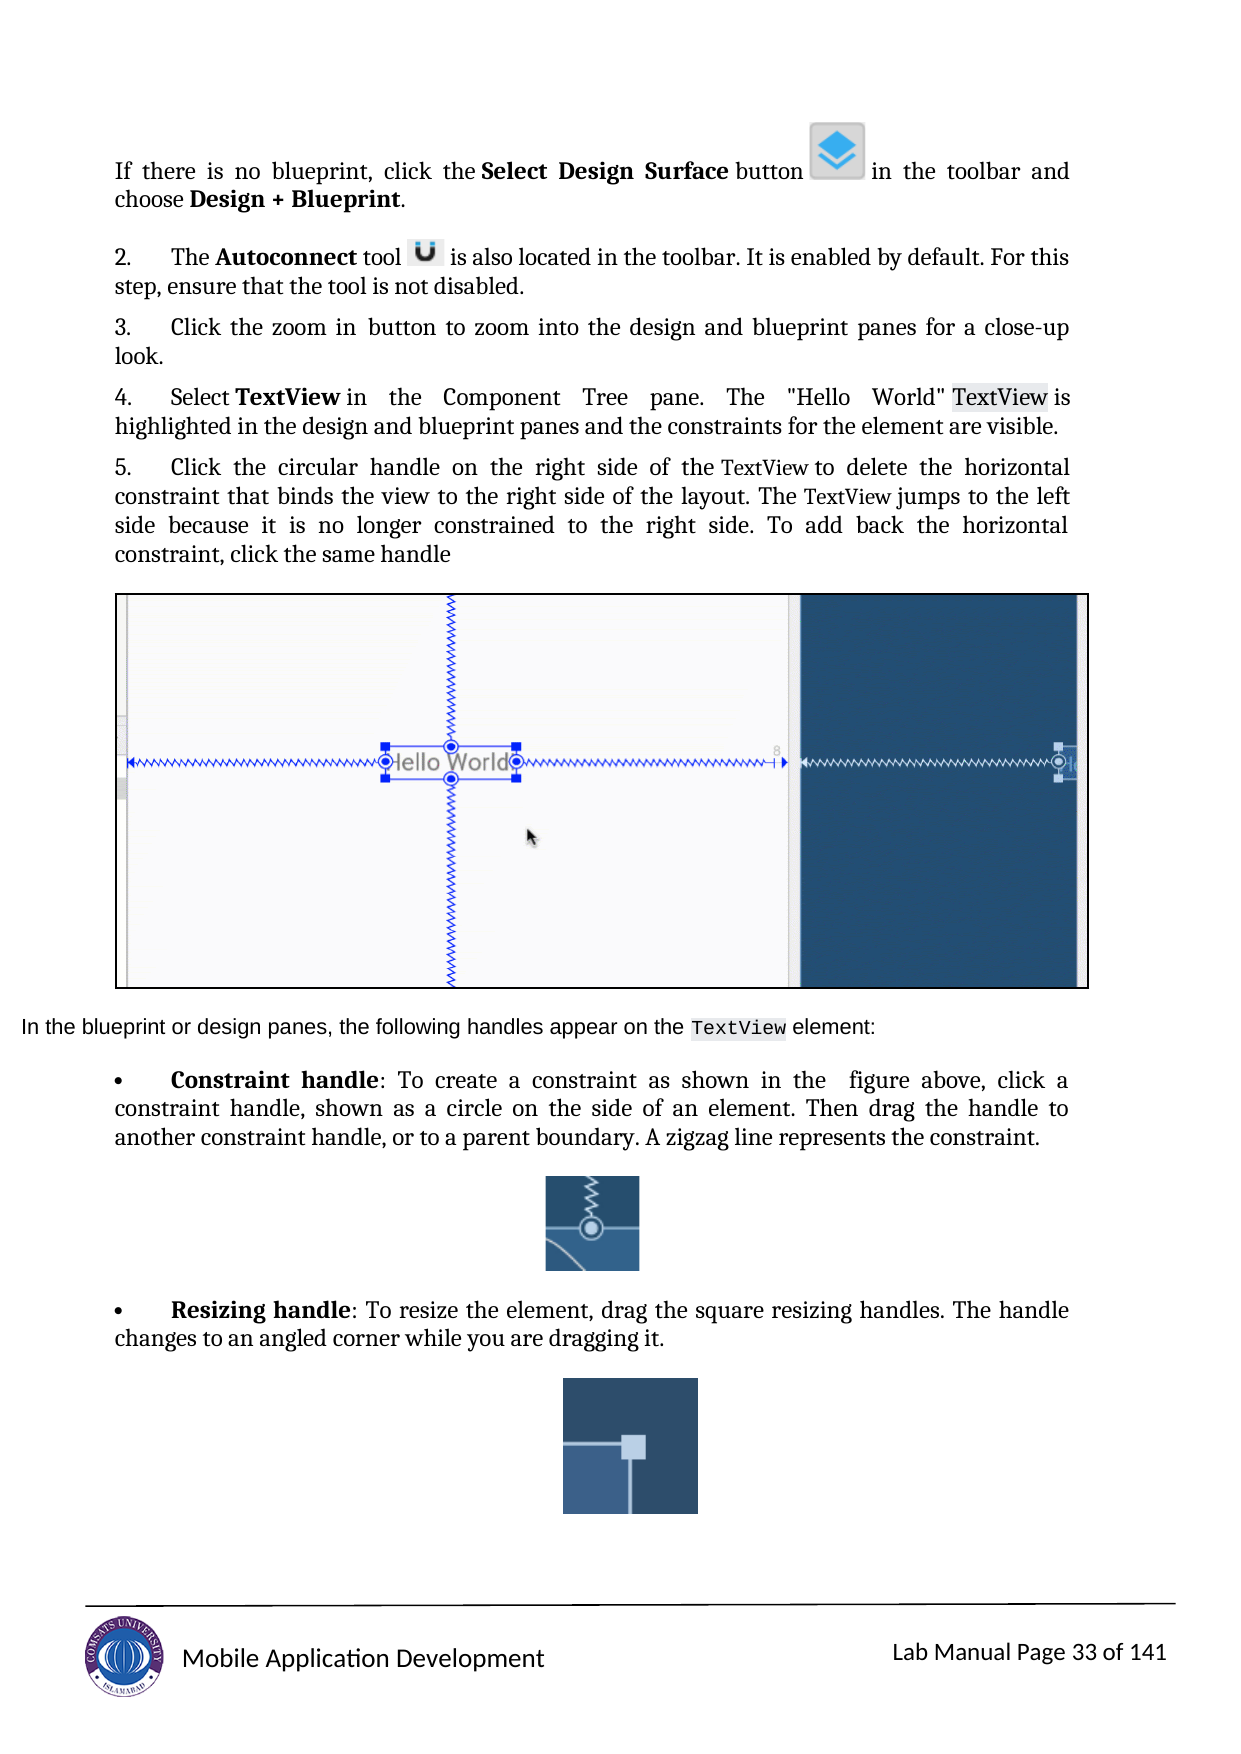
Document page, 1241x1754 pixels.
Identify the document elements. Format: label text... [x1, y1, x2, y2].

text If there is no blueprint, click the Select Design Surface button in the toolbar and choose Design + Blueprint. [114, 123, 1070, 214]
picture [545, 1176, 640, 1271]
picture [809, 122, 866, 180]
list The Autoconnect tool is also located in the toolbar. It is enabled by default. For this step, ensure that the tool is not disabled. [114, 239, 1070, 301]
picture [563, 1378, 698, 1514]
picture [407, 239, 445, 266]
list Select TextView in the Component Tree pane. The "Hello World" TextView is highlighted in the design and blueprint panes and the constraints for the element are visible. [114, 383, 1070, 441]
list Resizing handle: To resize the element, drag the square resizing handles. The handle changes to an angled corner while you are dragging it. [114, 1296, 1070, 1353]
picture [85, 1616, 165, 1697]
text In the blueprint or design panes, the following handles appear on the TextView element: [21, 1014, 1240, 1041]
list Constraint handle: To create a constraint as shown in the figure above, click a constraint handle, shown as a circle on the side of an element. Then drag the handle to another constraint handle, or to a parent boundary. A zigzag line represents the constraint. [114, 1066, 1070, 1152]
list Click the zoom in button to zoom into the design and blueprint panes for a close-up look. [114, 313, 1070, 371]
picture [117, 595, 1087, 987]
list Click the circular handle on the right side of the TextView to delete the horizontal constraint that binds the view to the right side of the layout. The TextView jumps to the left side because it is no longer constrained to the right side. To add back the horizontal constraint, click the same handle [114, 453, 1070, 568]
